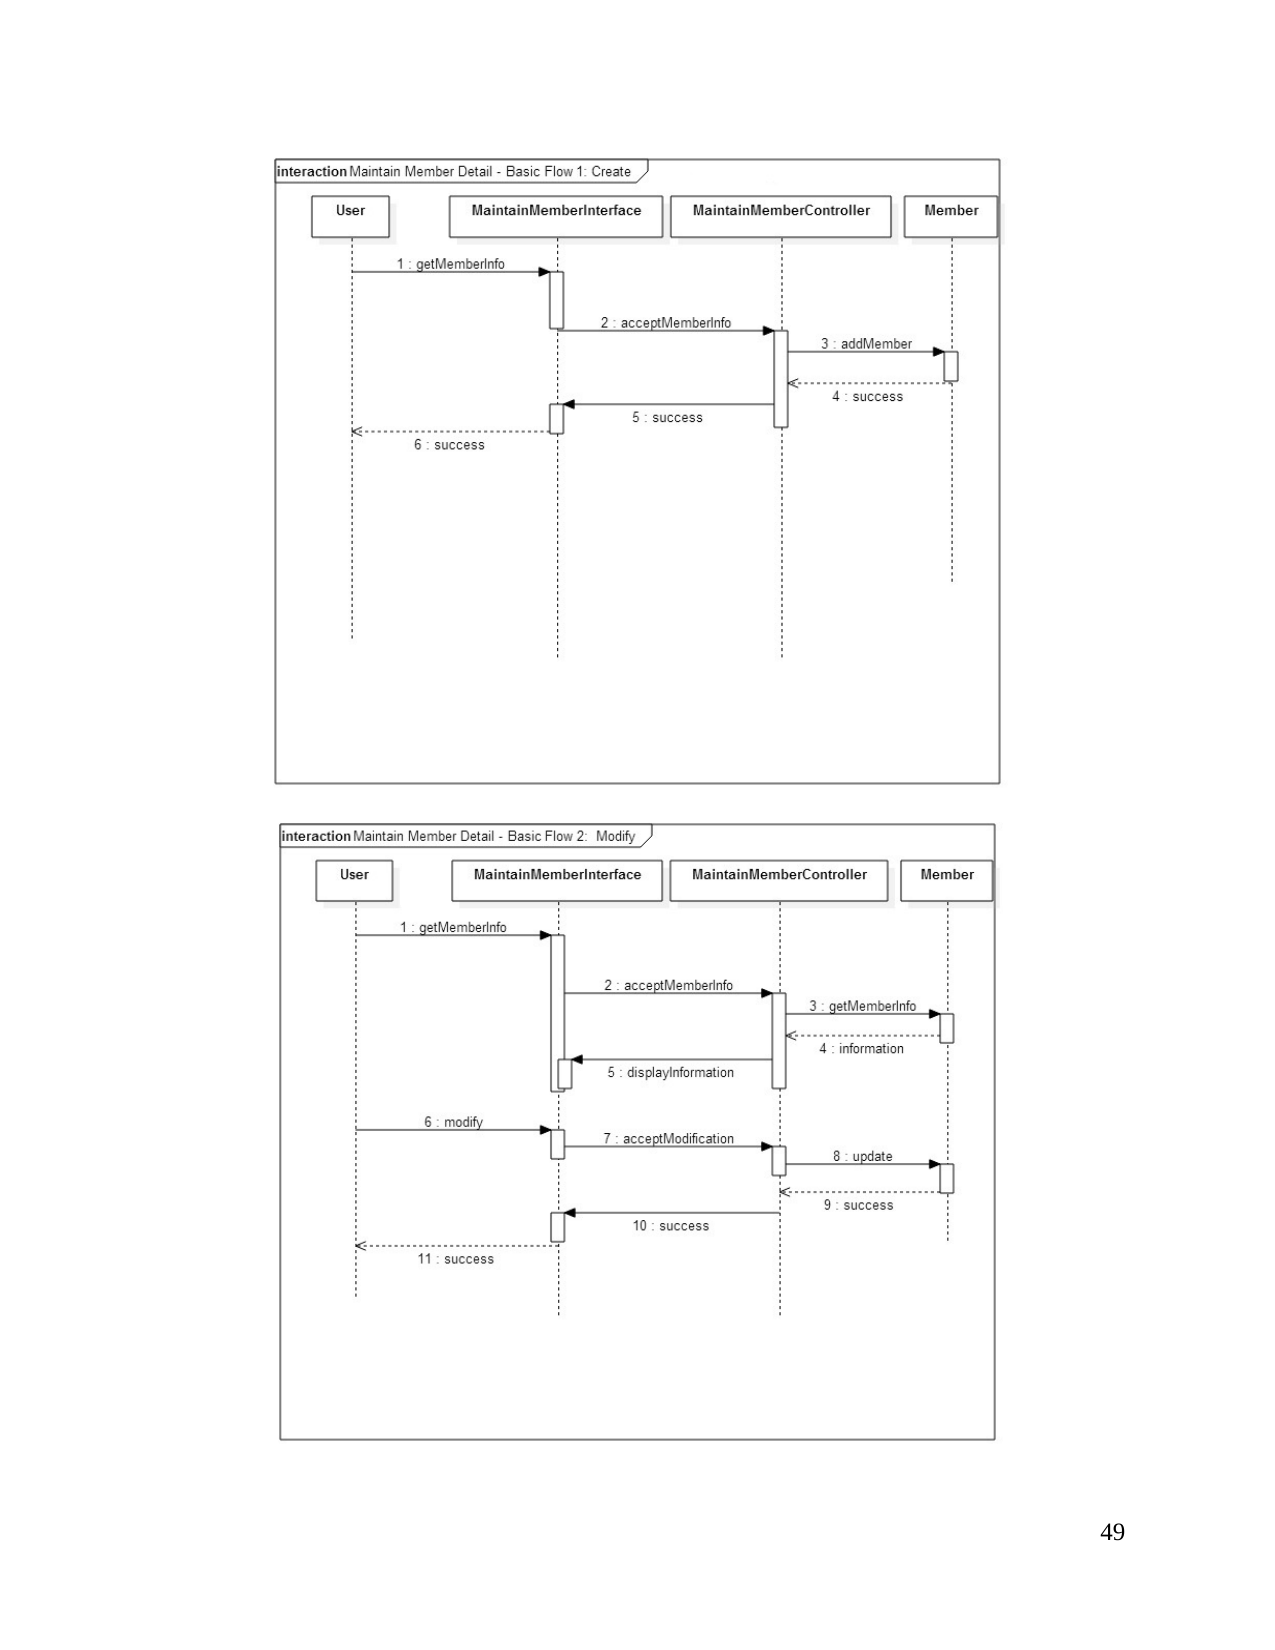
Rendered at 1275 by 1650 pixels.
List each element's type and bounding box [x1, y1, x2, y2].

picture [265, 149, 1010, 794]
picture [270, 814, 1005, 1450]
